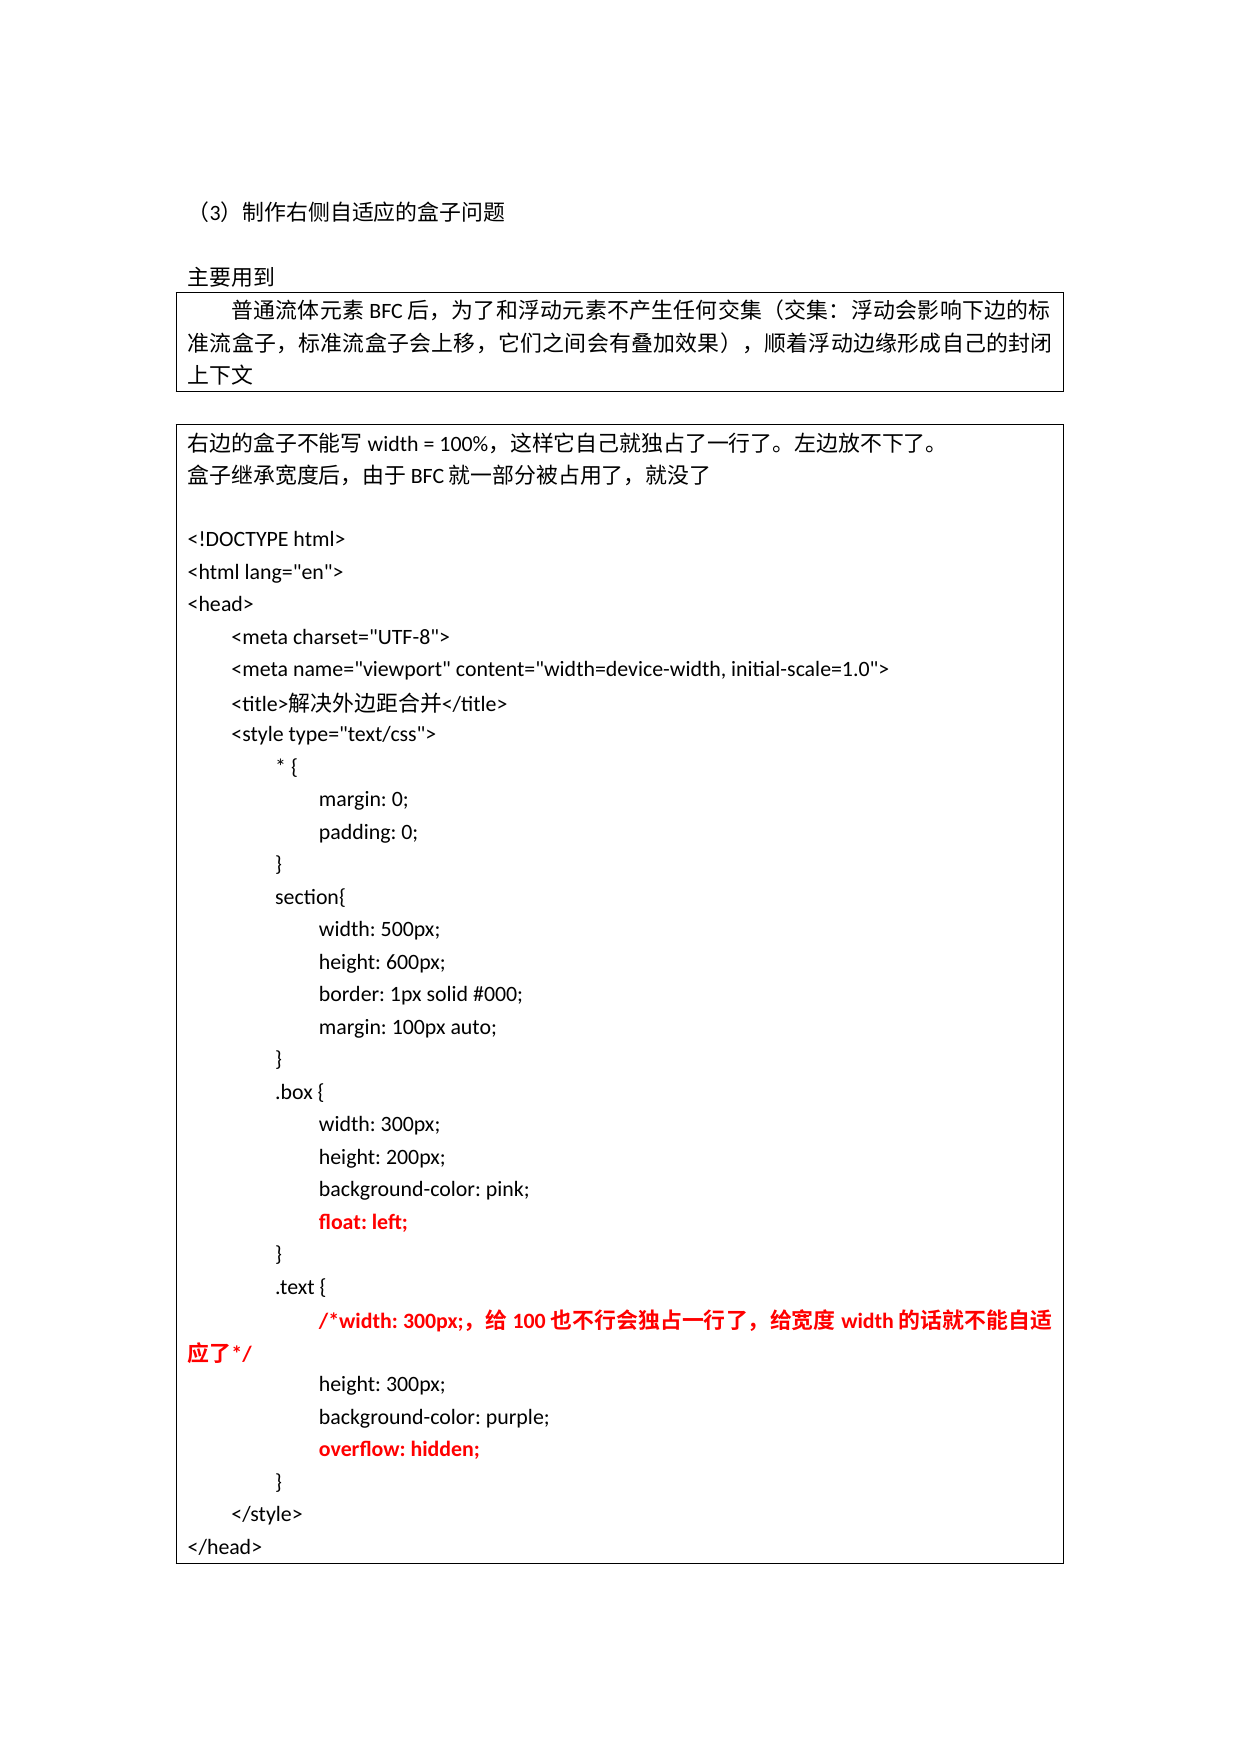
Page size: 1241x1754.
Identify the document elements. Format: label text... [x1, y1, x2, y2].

text 主要用到 [187, 259, 1053, 292]
table_header 普通流体元素BFC后，为了和浮动元素不产生任何交集（交集：浮动会影响下边的标准流盒子，标准流盒子会上移，它们之间会有叠加效果），顺着浮动边缘形成自己的封闭上下文 [177, 293, 1063, 391]
text （3）制作右侧自适应的盒子问题 [187, 194, 1053, 227]
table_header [177, 425, 1063, 1563]
